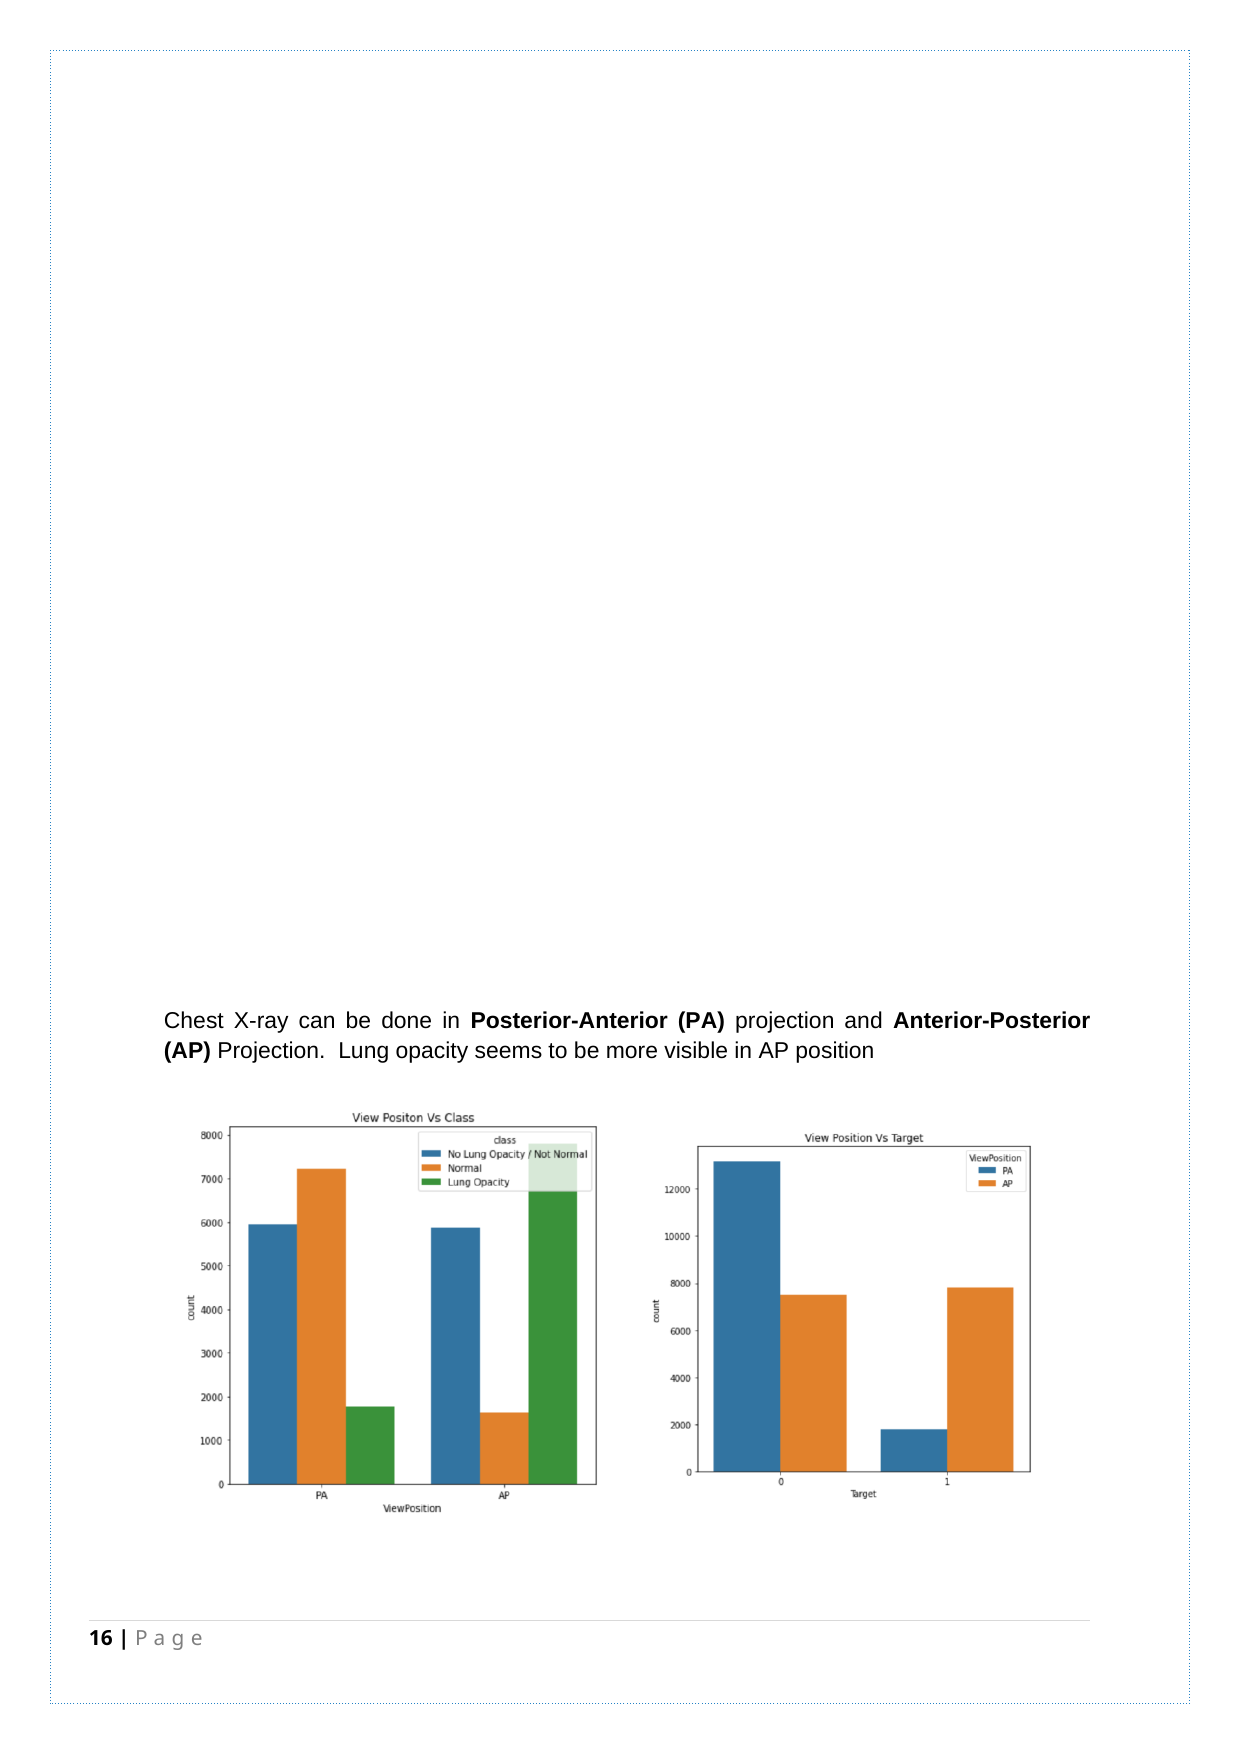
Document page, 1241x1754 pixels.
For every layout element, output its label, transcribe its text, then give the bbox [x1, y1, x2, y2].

picture [640, 1127, 1080, 1508]
list Chest X-ray can be done in Posterior-Anterior (PA) projection and Anterior-Posterior (AP) Projection. Lung opacity seems to be more visible in AP position [164, 1034, 1090, 1064]
picture [175, 1107, 635, 1526]
